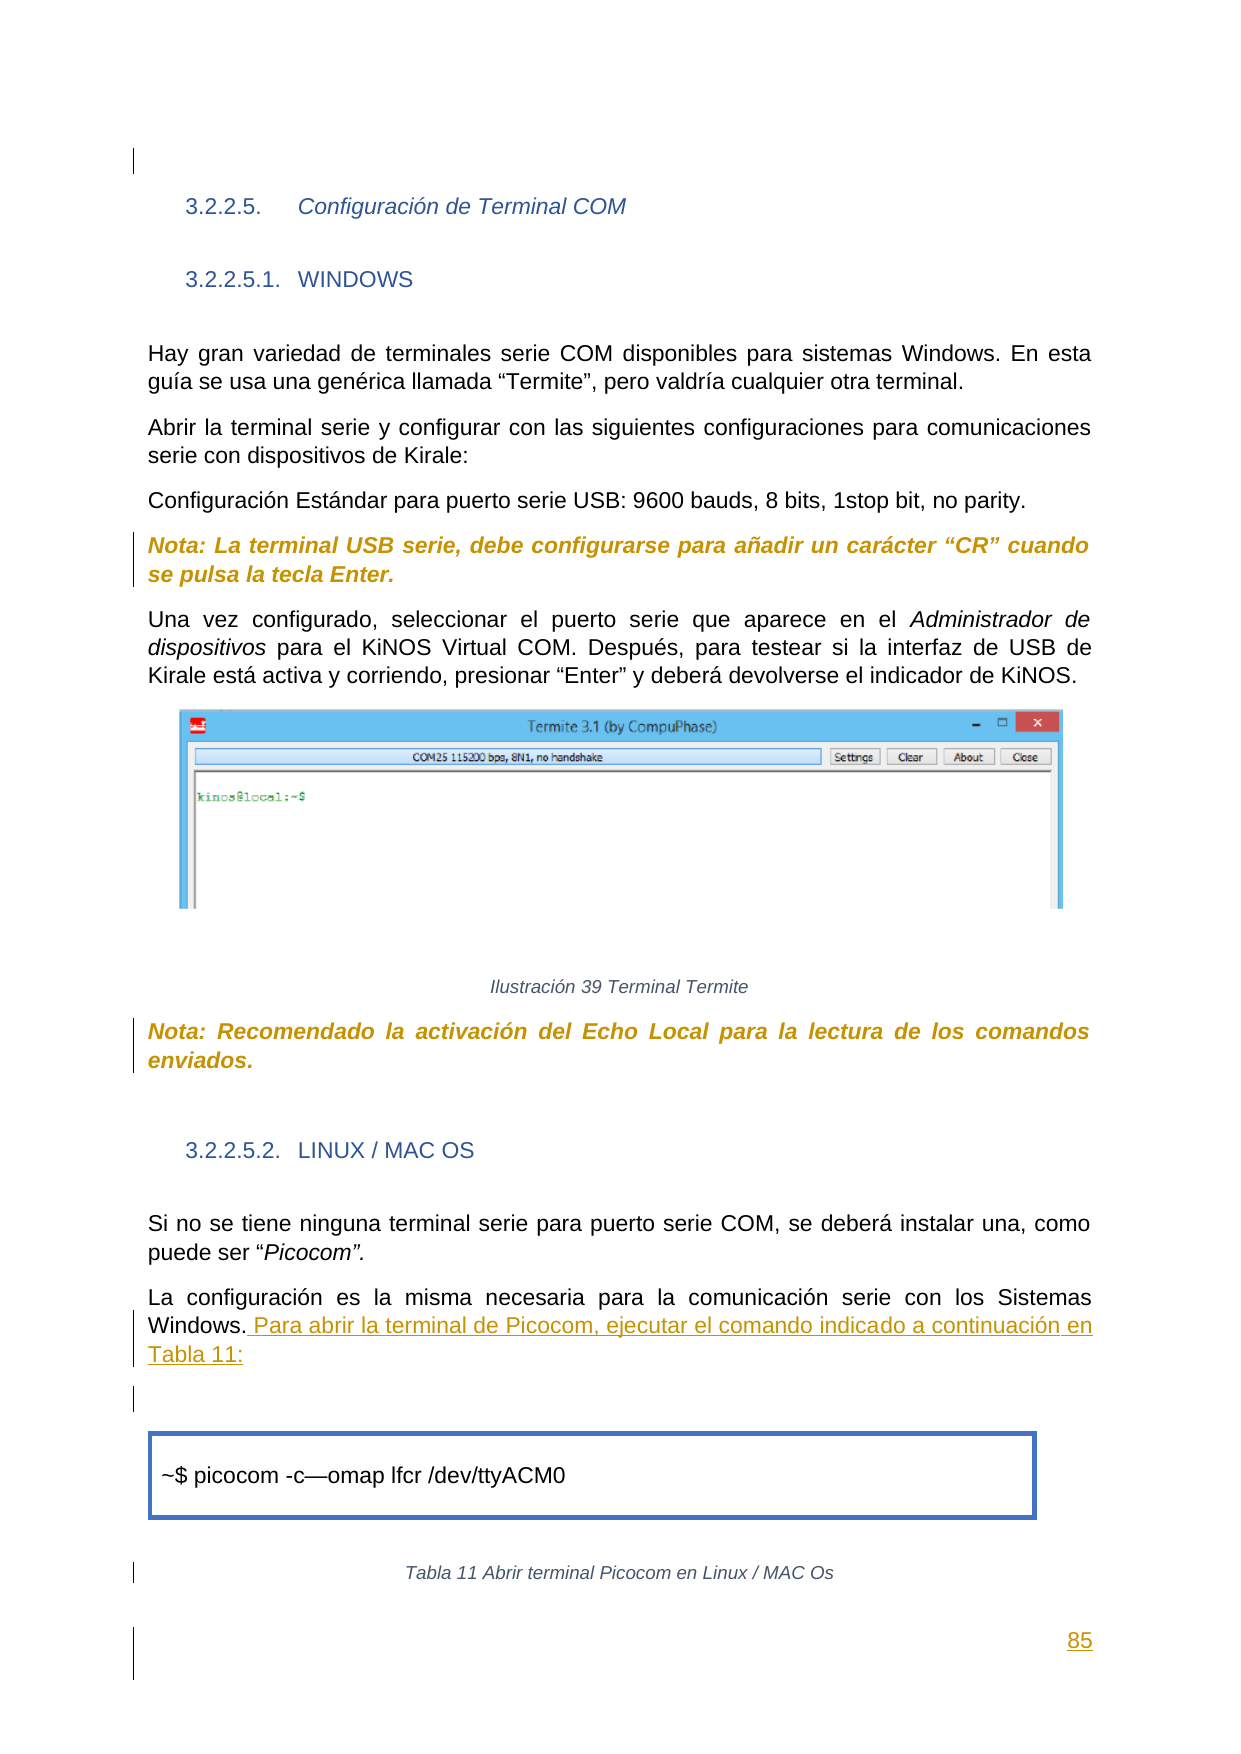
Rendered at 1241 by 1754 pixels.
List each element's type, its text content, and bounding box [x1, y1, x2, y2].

subtitle WINDOWS [185, 266, 1092, 293]
text Configuración Estándar para puerto serie USB: 9600 bauds, 8 bits, 1stop bit, no parity. [148, 487, 1092, 513]
text Nota: Recomendado la activación del Echo Local para la lectura de los comandos enviados. [148, 1018, 1092, 1073]
subtitle LINUX / MAC OS [185, 1137, 1092, 1163]
picture [177, 707, 1063, 915]
text Nota: La terminal USB serie, debe configurarse para añadir un carácter “CR” cuando se pulsa la tecla Enter. [148, 532, 1092, 587]
text La configuración es la misma necesaria para la comunicación serie con los Sistemas Windows. [148, 1284, 1092, 1367]
text Hay gran variedad de terminales serie COM disponibles para sistemas Windows. En esta guía se usa una genérica llamada “Termite”, pero valdría cualquier otra terminal. [148, 340, 1092, 395]
subtitle Configuración de Terminal COM [185, 193, 1092, 219]
text Abrir la terminal serie y configurar con las siguientes configuraciones para comunicaciones serie con dispositivos de Kirale: [148, 413, 1092, 468]
text Si no se tiene ninguna terminal serie para puerto serie COM, se deberá instalar una, como puede ser “Picocom”. [148, 1210, 1092, 1265]
table_header ~$ picocom -c—omap lfcr /dev/ttyACM0 [152, 1436, 1032, 1515]
text Una vez configurado, seleccionar el puerto serie que aparece en el Administrador de dispositivos para el KiNOS Virtual COM. Después, para testear si la interfaz de USB de Kirale está activa y corriendo, presionar “Enter” y deberá devolverse el indicador de KiNOS. [148, 606, 1092, 689]
